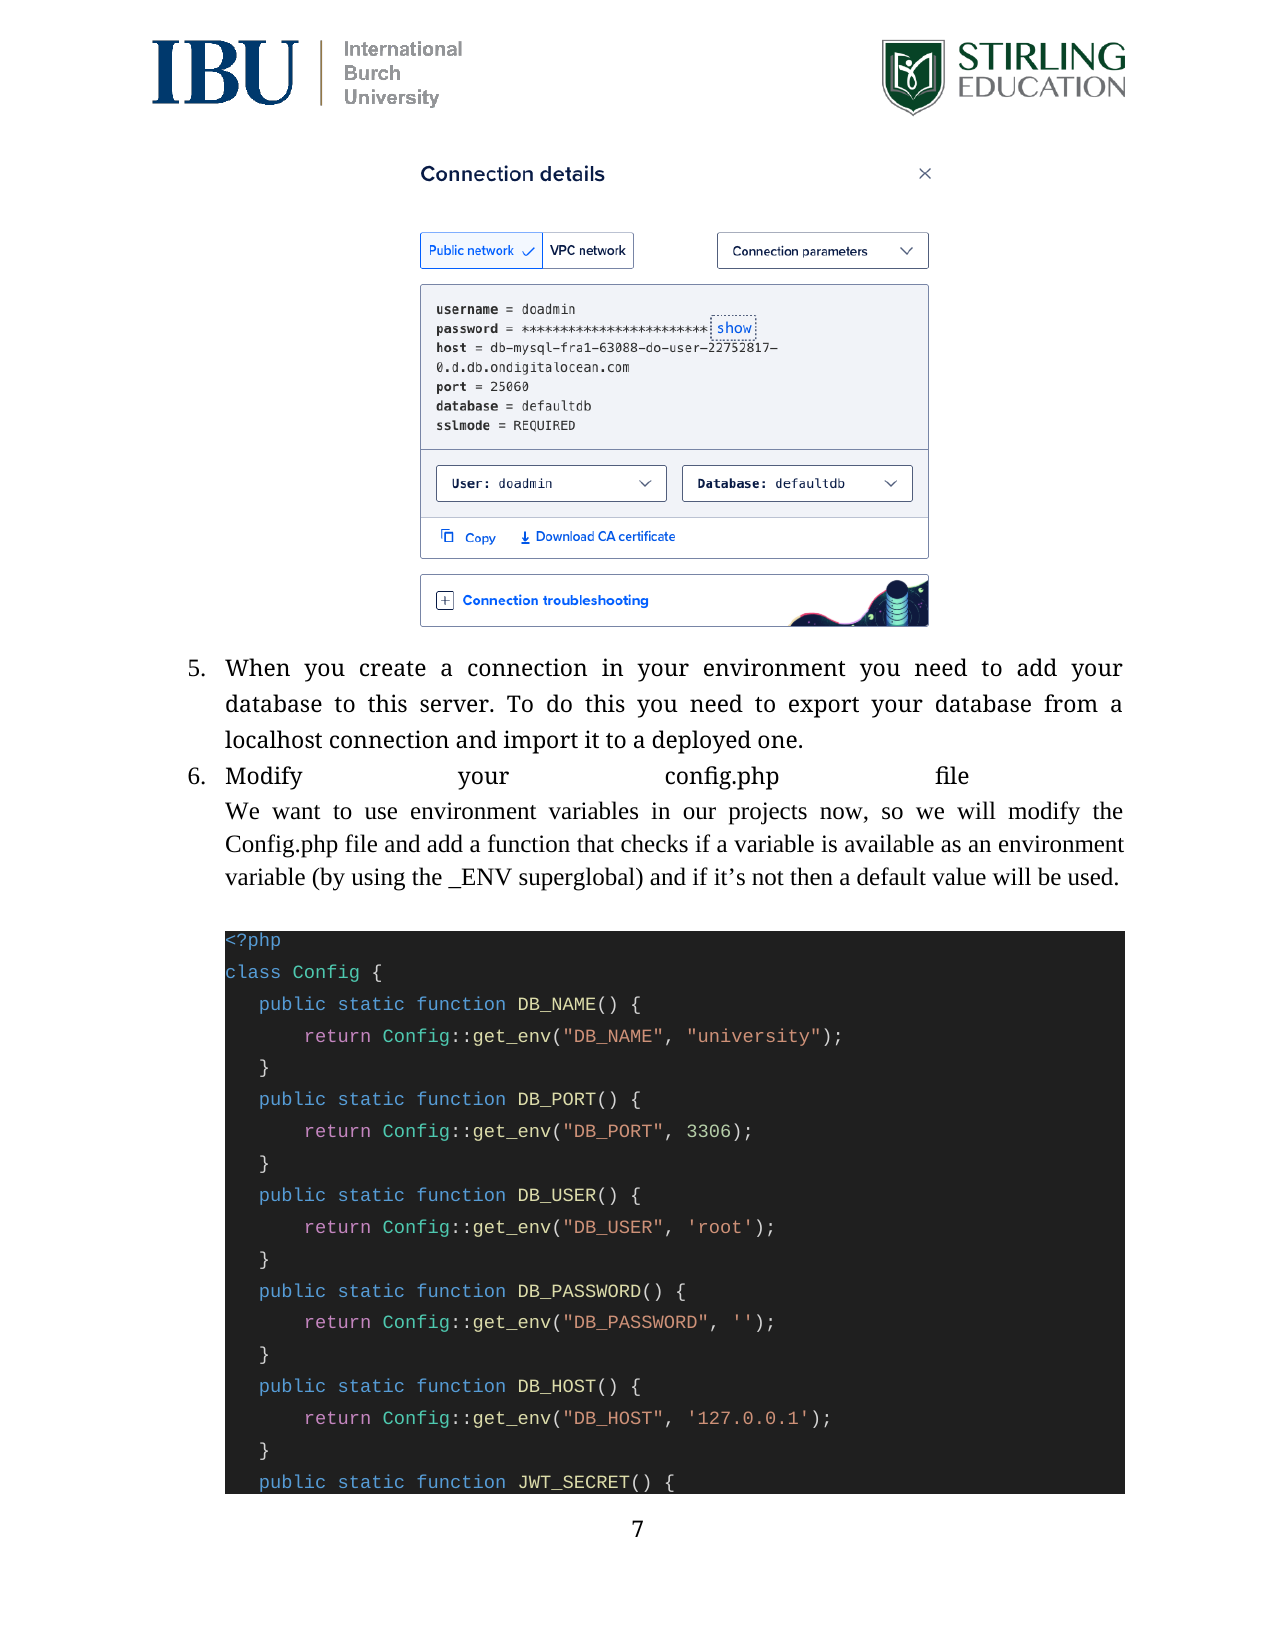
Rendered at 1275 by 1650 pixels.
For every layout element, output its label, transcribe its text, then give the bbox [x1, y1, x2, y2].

text return Config::get_env("DB_NAME", "university"); [225, 1026, 1125, 1048]
text public static function DB_HOST() { [225, 1377, 1125, 1398]
picture [882, 30, 1125, 119]
text public static function DB_USER() { [225, 1186, 1125, 1207]
text } [225, 1441, 1125, 1462]
list Modify your config.php file We want to use environment variables in our projects now, so we will modify the Config.php file and add a function that checks if a variable is available as an environment variable (by using the _ENV superglobal) and if it’s not then a default value will be used. [187, 760, 1125, 891]
text public static function DB_NAME() { [225, 994, 1125, 1016]
picture [150, 30, 482, 119]
text } [225, 1249, 1125, 1271]
text return Config::get_env("DB_PASSWORD", ''); [225, 1313, 1125, 1334]
text } [225, 1154, 1125, 1175]
text public static function JWT_SECRET() { [225, 1473, 1125, 1494]
list When you create a connection in your environment you need to add your database to this server. To do this you need to export your database from a localhost connection and import it to a deployed one. [187, 652, 1125, 756]
text public static function DB_PORT() { [225, 1090, 1125, 1111]
text public static function DB_PASSWORD() { [225, 1281, 1125, 1303]
picture [407, 150, 943, 648]
text } [225, 1345, 1125, 1366]
text } [225, 1058, 1125, 1079]
text return Config::get_env("DB_PORT", 3306); [225, 1122, 1125, 1143]
text return Config::get_env("DB_USER", 'root'); [225, 1218, 1125, 1239]
text return Config::get_env("DB_HOST", '127.0.0.1'); [225, 1409, 1125, 1430]
text <?php [225, 931, 1125, 952]
text class Config { [225, 963, 1125, 984]
